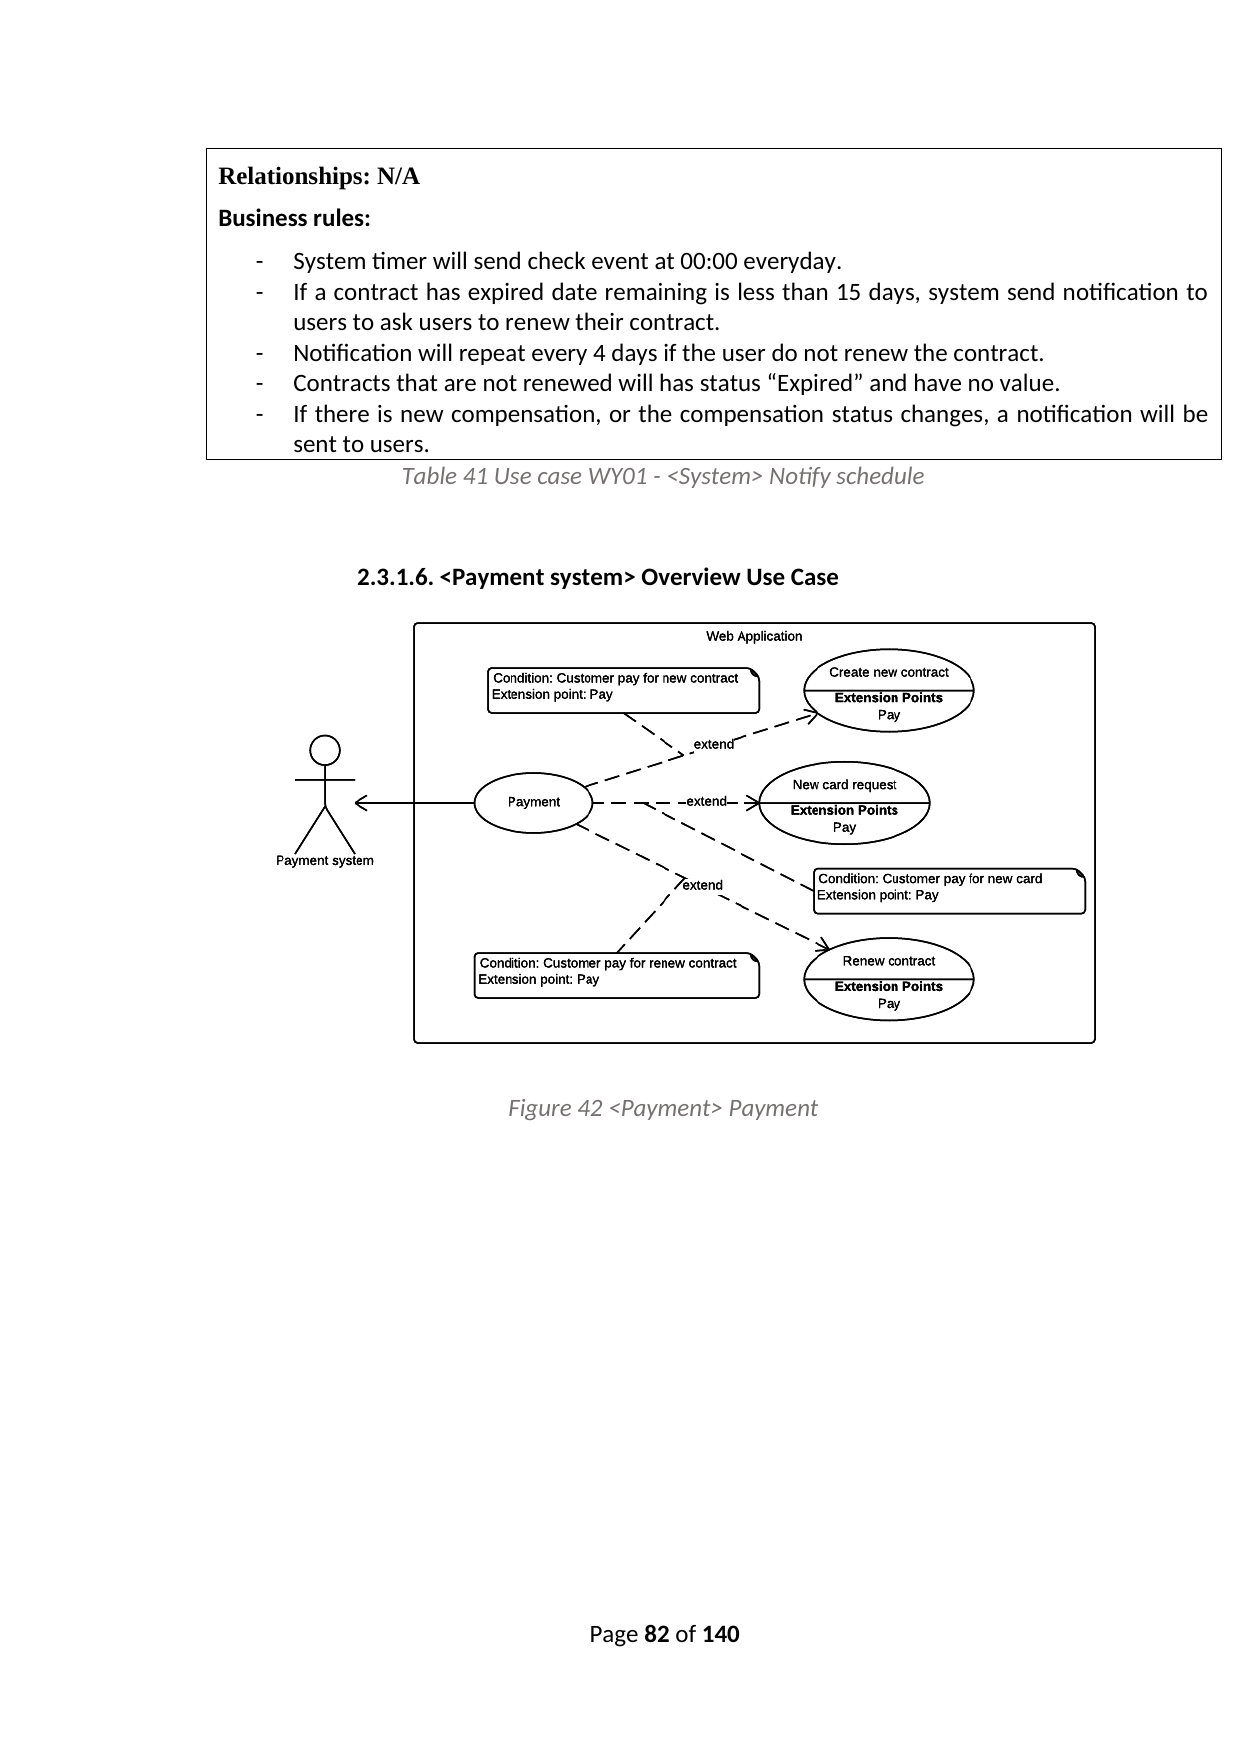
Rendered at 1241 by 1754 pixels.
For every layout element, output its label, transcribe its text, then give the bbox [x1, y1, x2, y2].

picture [206, 593, 1124, 1074]
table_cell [207, 149, 1221, 459]
subtitle <Payment system> Overview Use Case [357, 561, 1122, 592]
